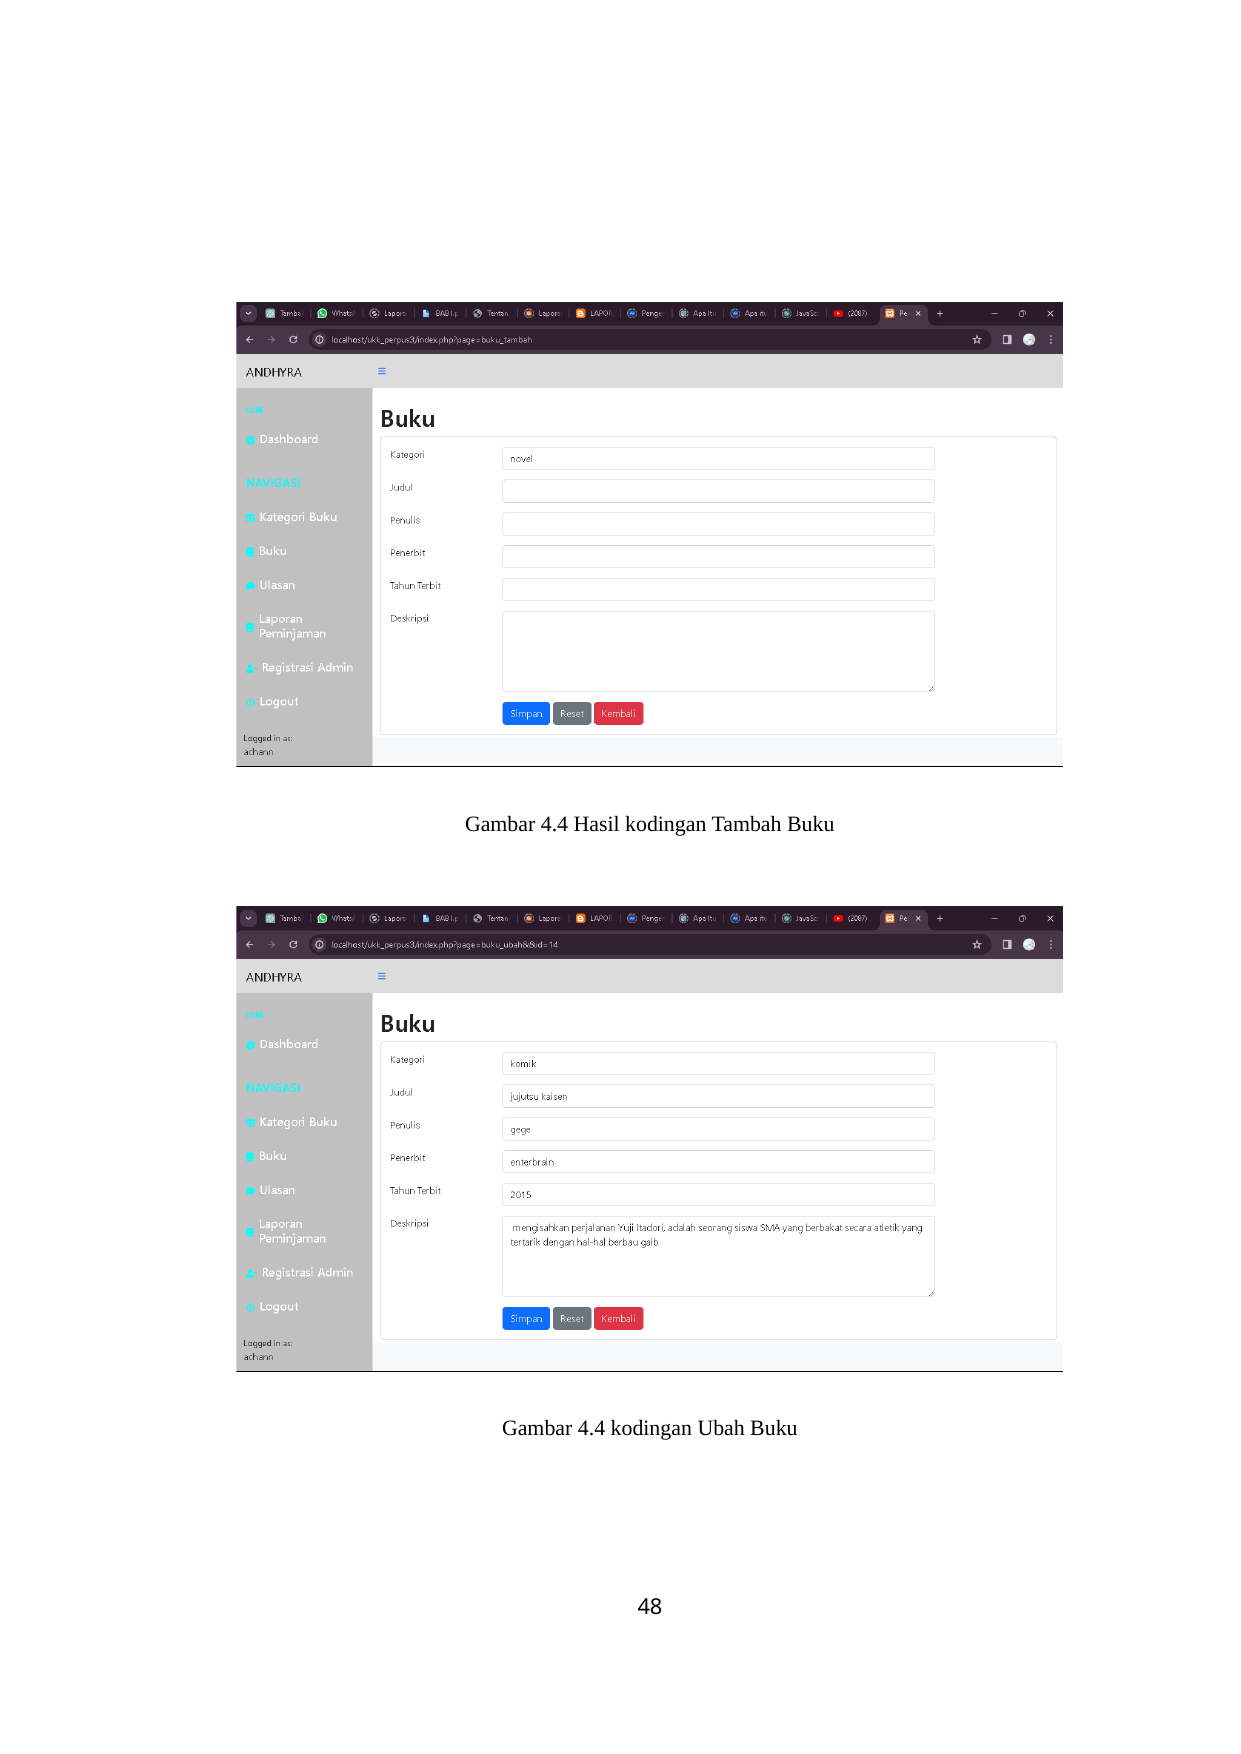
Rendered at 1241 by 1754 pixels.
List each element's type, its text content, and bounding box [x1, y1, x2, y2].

text Gambar 4.4 Hasil kodingan Tambah Buku [236, 804, 1063, 842]
text Gambar 4.4 kodingan Ubah Buku [236, 1409, 1063, 1446]
picture [236, 906, 1063, 1372]
picture [236, 302, 1063, 767]
